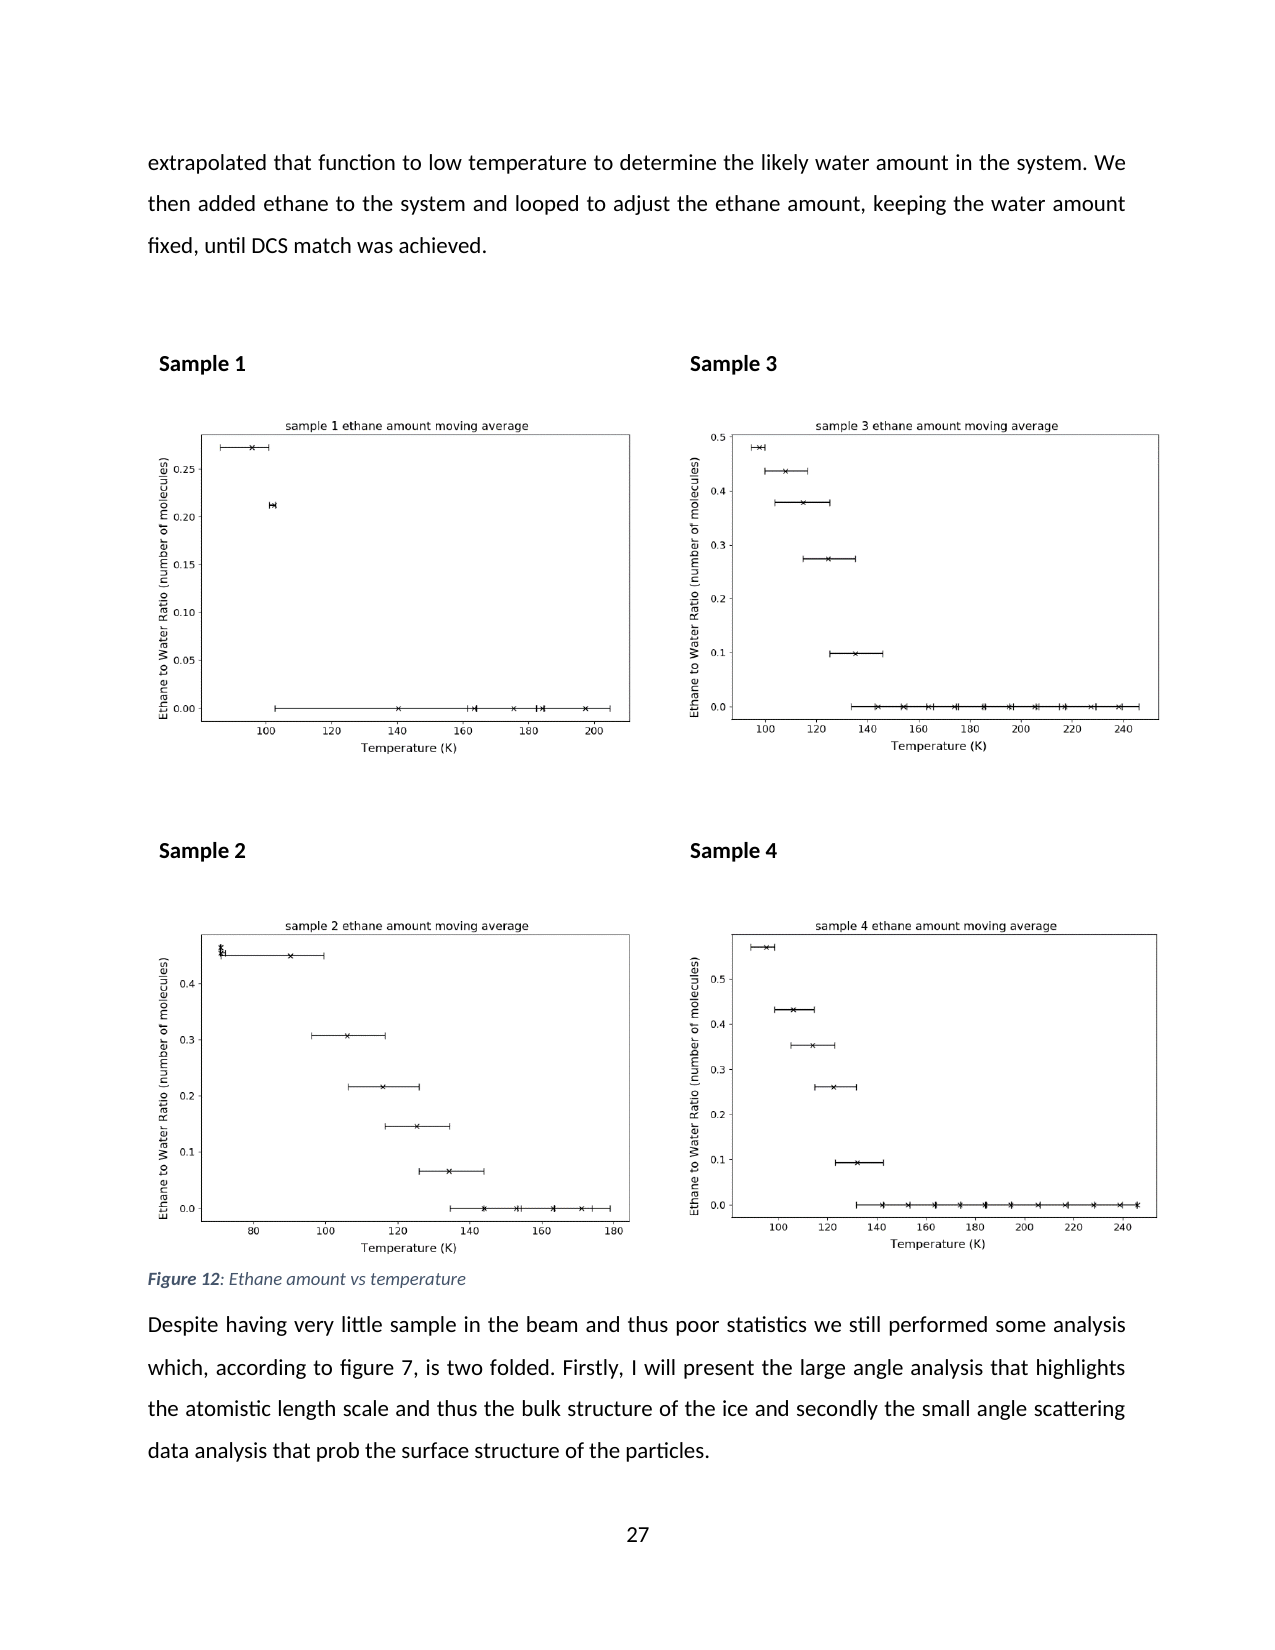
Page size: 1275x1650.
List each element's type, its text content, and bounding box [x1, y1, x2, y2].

picture [689, 421, 1188, 752]
table_cell [148, 422, 679, 837]
picture [689, 921, 1186, 1250]
table_cell Sample 4 [679, 837, 1210, 921]
table_cell Sample 2 [148, 837, 679, 921]
table_cell [679, 921, 1210, 1267]
table_header Sample 1 [148, 349, 679, 422]
table_cell [679, 422, 1210, 837]
table_cell [148, 921, 679, 1267]
text Despite having very little sample in the beam and thus poor statistics we still performed some analysis which, according to figure 7, is two folded. Firstly, I will present the large angle analysis that highlights the atomistic length scale and thus the bulk structure of the ice and secondly the small angle scattering data analysis that prob the surface structure of the particles. [148, 1311, 1127, 1464]
picture [158, 421, 659, 754]
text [148, 148, 1127, 259]
picture [158, 921, 659, 1254]
table_header Sample 3 [679, 349, 1210, 422]
text Figure 12: Ethane amount vs temperature [148, 1267, 1127, 1290]
